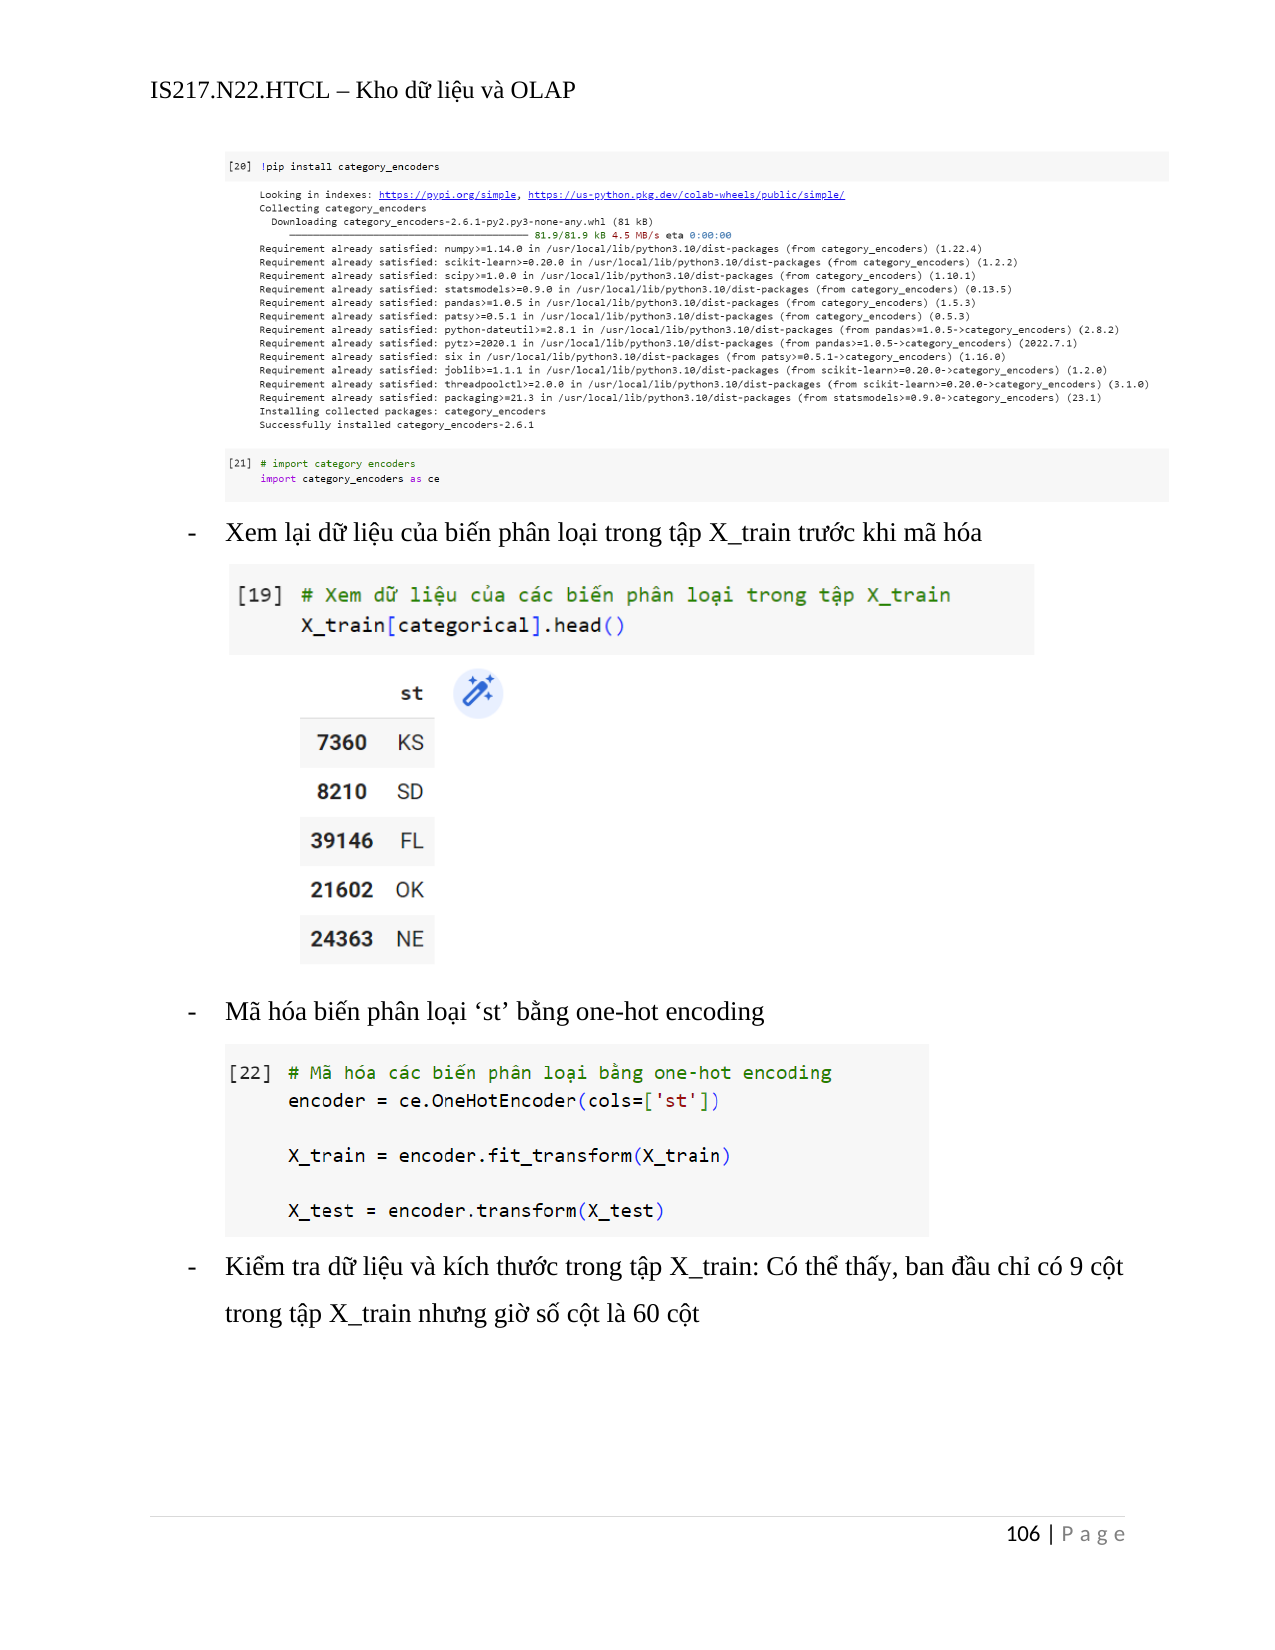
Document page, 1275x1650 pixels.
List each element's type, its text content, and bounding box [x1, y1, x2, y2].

list Kiểm tra dữ liệu và kích thước trong tập X_train: Có thể thấy, ban đầu chỉ có 9 cột trong tập X_train nhưng giờ số cột là 60 cột [187, 1250, 1125, 1328]
picture [225, 1041, 930, 1237]
picture [225, 562, 1035, 982]
list Mã hóa biến phân loại ‘st’ bằng one-hot encoding [187, 995, 1125, 1026]
picture [225, 150, 1169, 502]
list Xem lại dữ liệu của biến phân loại trong tập X_train trước khi mã hóa [187, 516, 1125, 547]
